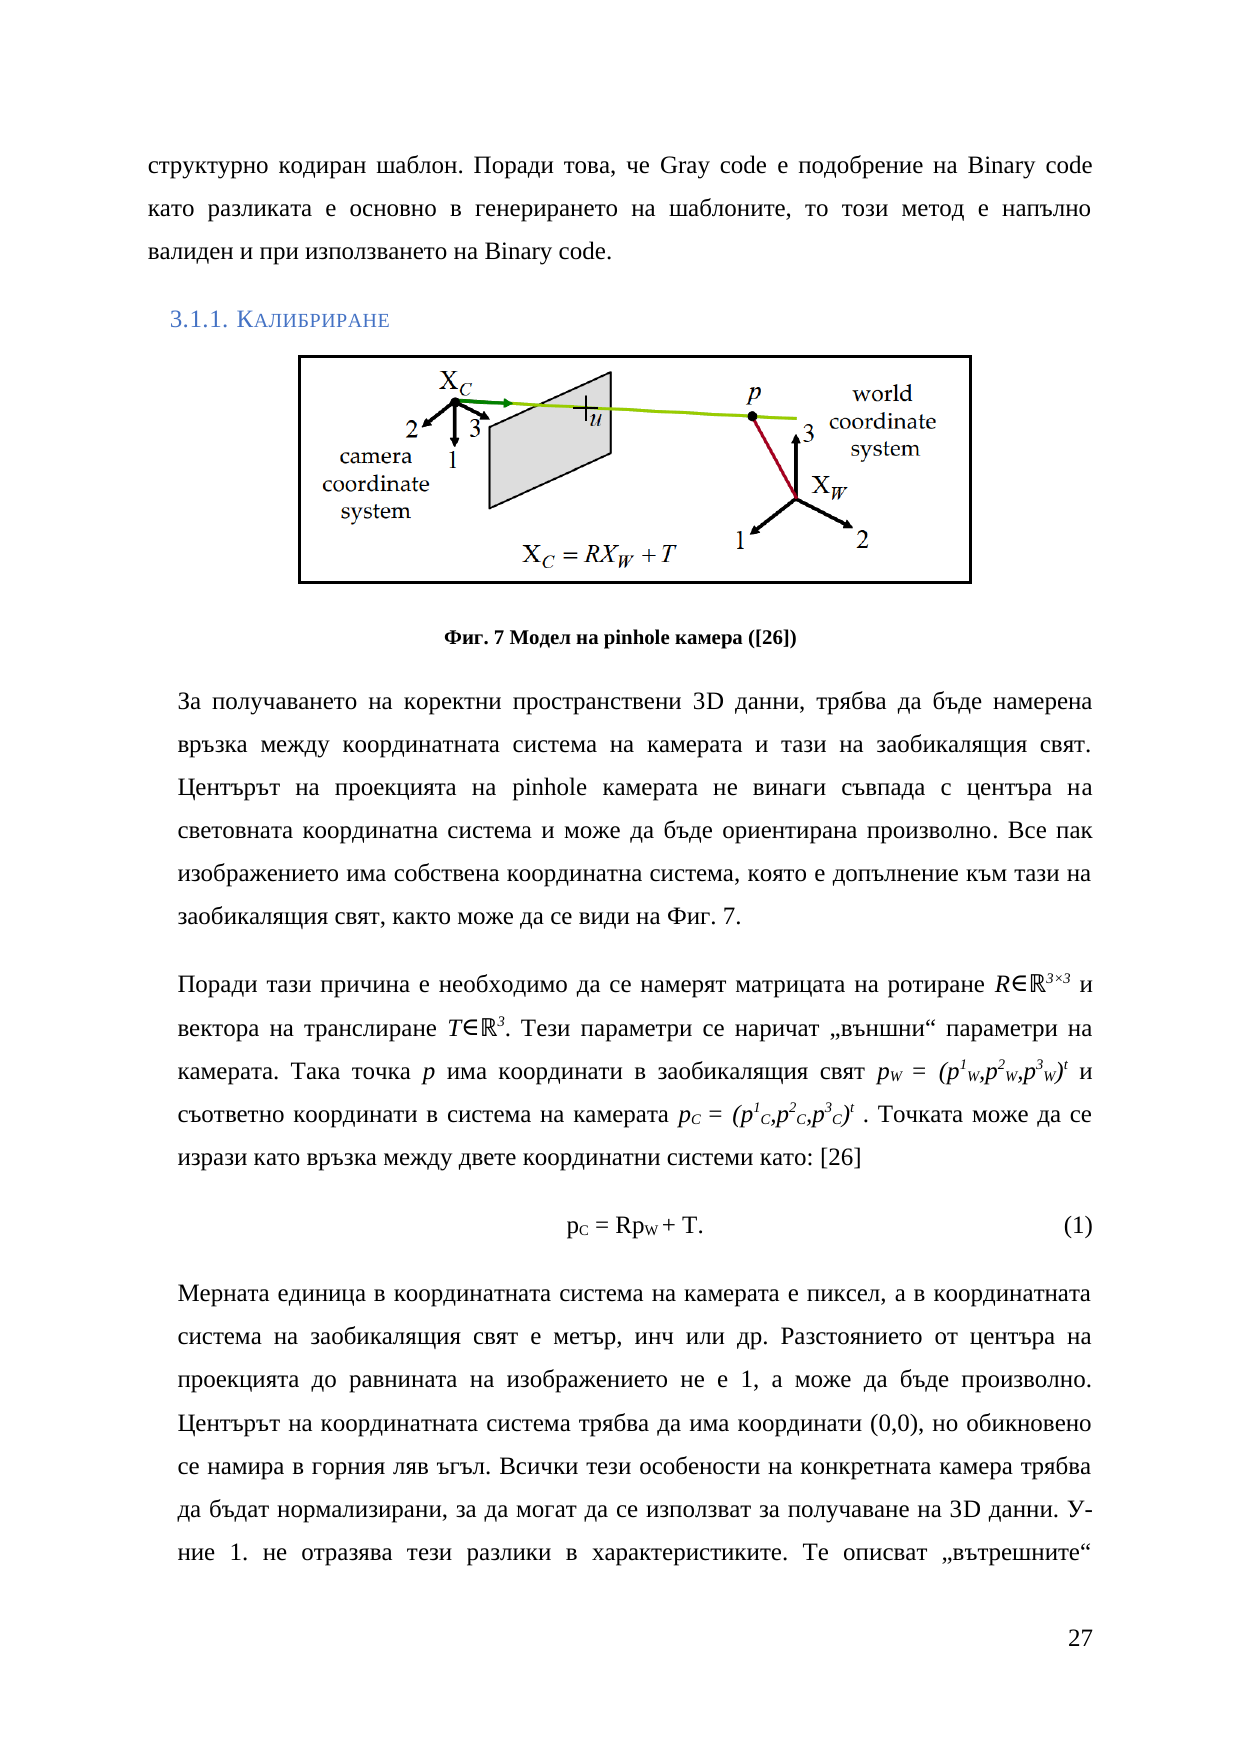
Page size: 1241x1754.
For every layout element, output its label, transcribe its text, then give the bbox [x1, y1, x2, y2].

text Фиг. 7 Модел на pinhole камера ([26]) [148, 625, 1093, 649]
text За получаването на коректни пространствени 3D данни, трябва да бъде намерена връзка между координатната система на камерата и тази на заобикалящия свят. Центърът на проекцията на pinhole камерата не винаги съвпада с центъра нa световната координатна система и може да бъде ориентирана произволно. Все пак изображението има собствена координатна система, която е допълнение към тази на заобикалящия свят, както може да се види на Фиг. 7. [177, 686, 1093, 930]
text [177, 1278, 1093, 1566]
subtitle Калибриране [228, 304, 1093, 333]
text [148, 150, 1093, 265]
picture [296, 353, 974, 586]
text Поради тази причина е необходимо да се намерят матрицата на ротиране Rℝ3×3 и вектора на транслиране Tℝ3. Тези параметри се наричат „външни“ параметри на камерата. Така точка p има координати в заобикалящия свят pW = (p1W,p2W,p3W)t и съответно координати в система на камерата pC = (p1C,p2C,p3C)t . Точката може да се изрази като връзка между двете координатни системи като: [26] [177, 969, 1093, 1171]
text pC = RpW + T. (1) [177, 1210, 1093, 1239]
